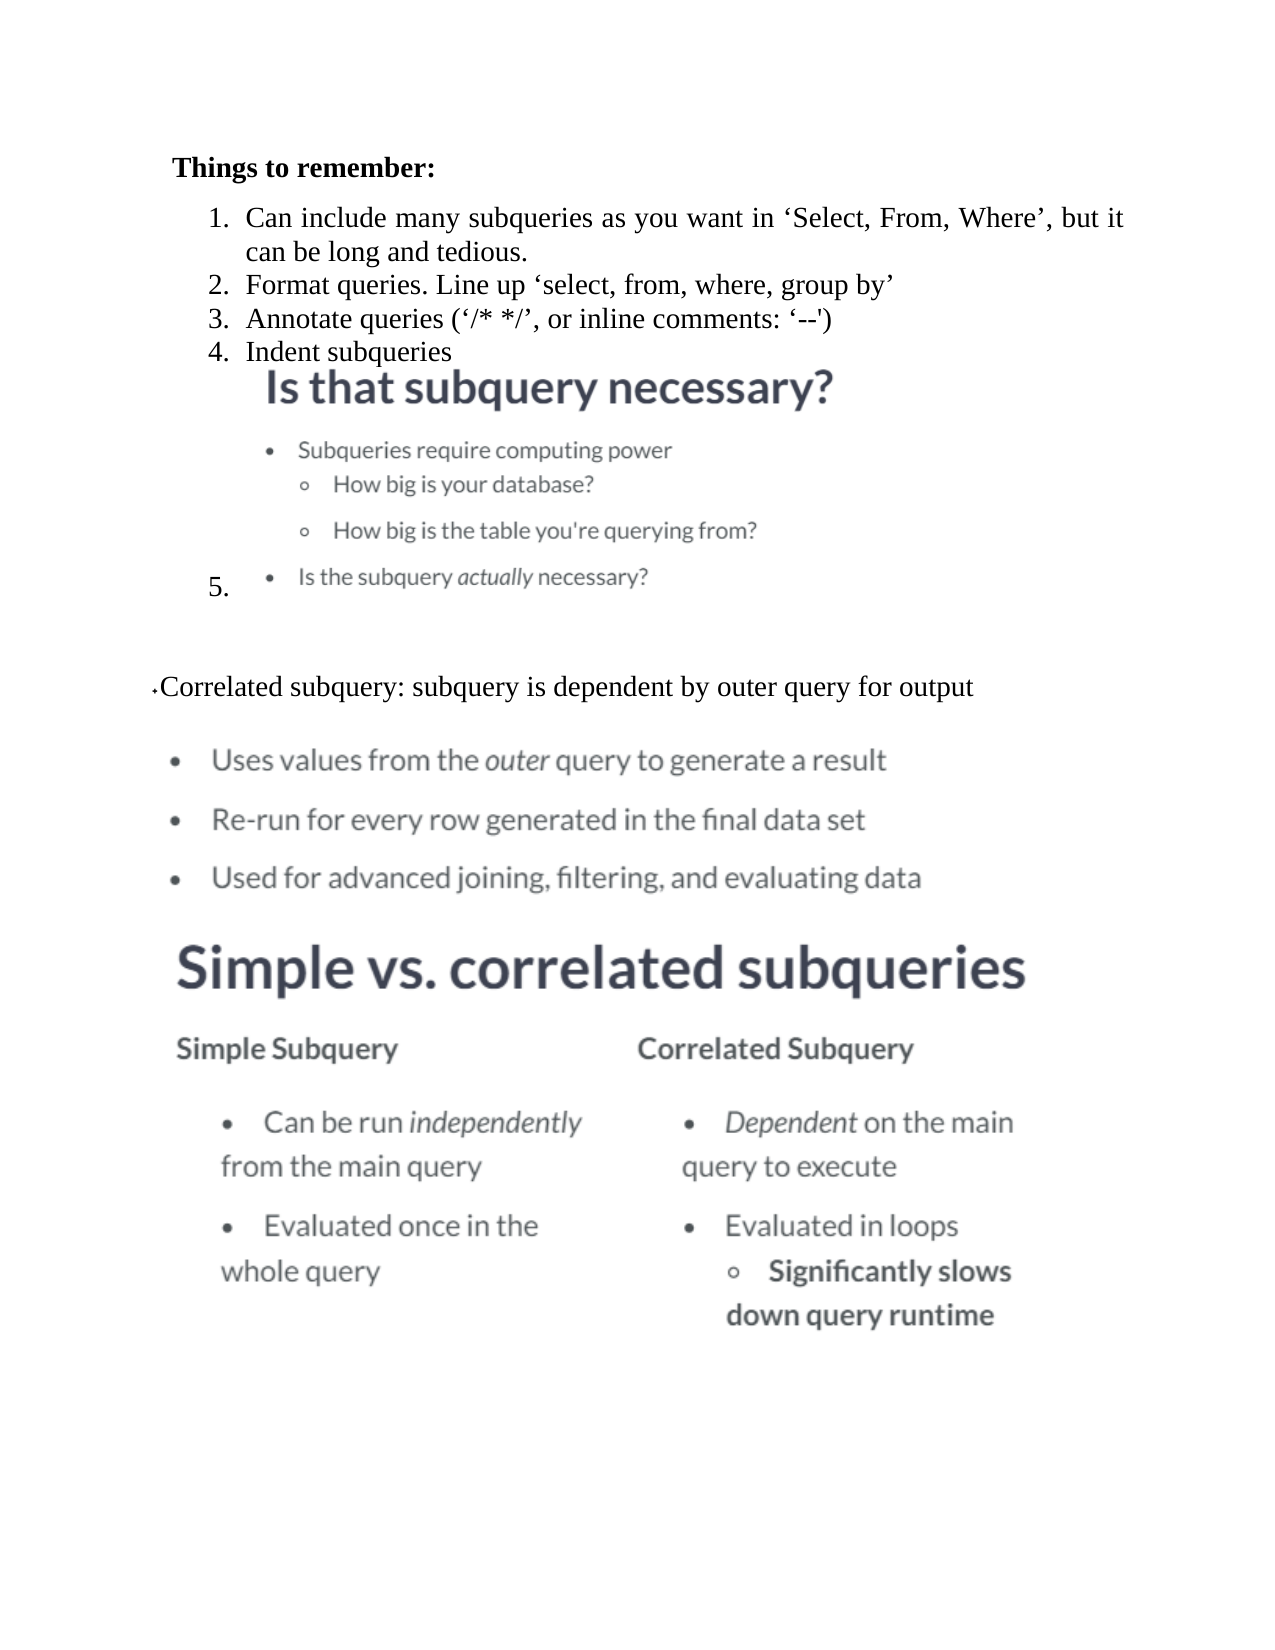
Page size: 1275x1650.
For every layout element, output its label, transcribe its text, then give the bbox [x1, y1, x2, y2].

text Things to remember: [150, 150, 1125, 183]
text ˖Correlated subquery: subquery is dependent by outer query for output [150, 669, 1125, 703]
list Format queries. Line up ‘select, from, where, group by’ [208, 267, 1125, 301]
picture [150, 719, 940, 904]
list Annotate queries (‘/* */’, or inline comments: ‘--') [208, 301, 1125, 334]
list Can include many subqueries as you want in ‘Select, From, Where’, but it can be long and tedious. [208, 200, 1125, 267]
picture [245, 367, 842, 596]
picture [150, 920, 1030, 1335]
list Indent subqueries [208, 334, 1125, 368]
